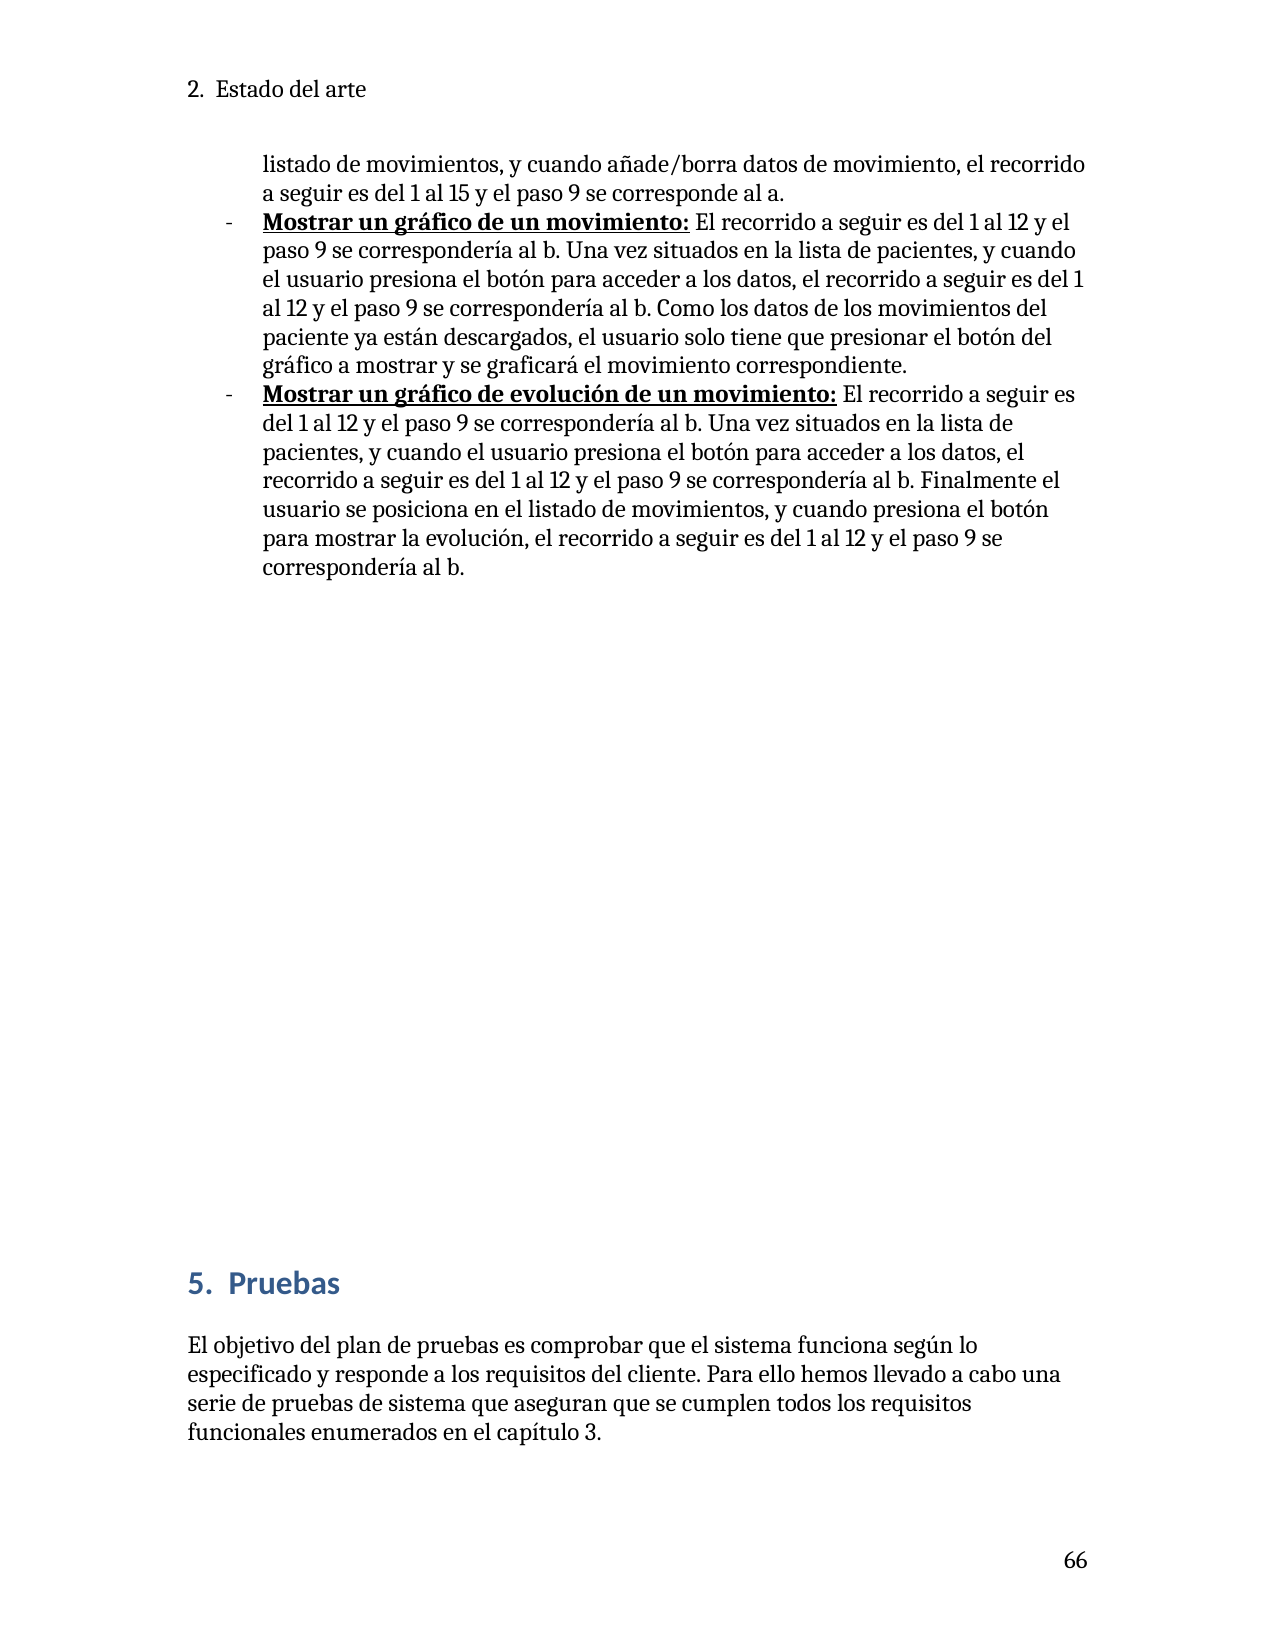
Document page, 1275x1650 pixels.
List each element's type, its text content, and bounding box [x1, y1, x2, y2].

list Mostrar un gráfico de evolución de un movimiento: El recorrido a seguir es del 1 al 12 y el paso 9 se correspondería al b. Una vez situados en la lista de pacientes, y cuando el usuario presiona el botón para acceder a los datos, el recorrido a seguir es del 1 al 12 y el paso 9 se correspondería al b. Finalmente el usuario se posiciona en el listado de movimientos, y cuando presiona el botón para mostrar la evolución, el recorrido a seguir es del 1 al 12 y el paso 9 se correspondería al b. [225, 380, 1087, 581]
text El objetivo del plan de pruebas es comprobar que el sistema funciona según lo especificado y responde a los requisitos del cliente. Para ello hemos llevado a cabo una serie de pruebas de sistema que aseguran que se cumplen todos los requisitos funcionales enumerados en el capítulo 3. [187, 1331, 1087, 1446]
subtitle 5. Pruebas [187, 1262, 1087, 1303]
list Mostrar un gráfico de un movimiento: El recorrido a seguir es del 1 al 12 y el paso 9 se correspondería al b. Una vez situados en la lista de pacientes, y cuando el usuario presiona el botón para acceder a los datos, el recorrido a seguir es del 1 al 12 y el paso 9 se correspondería al b. Como los datos de los movimientos del paciente ya están descargados, el usuario solo tiene que presionar el botón del gráfico a mostrar y se graficará el movimiento correspondiente. [225, 207, 1087, 380]
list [225, 150, 1087, 207]
